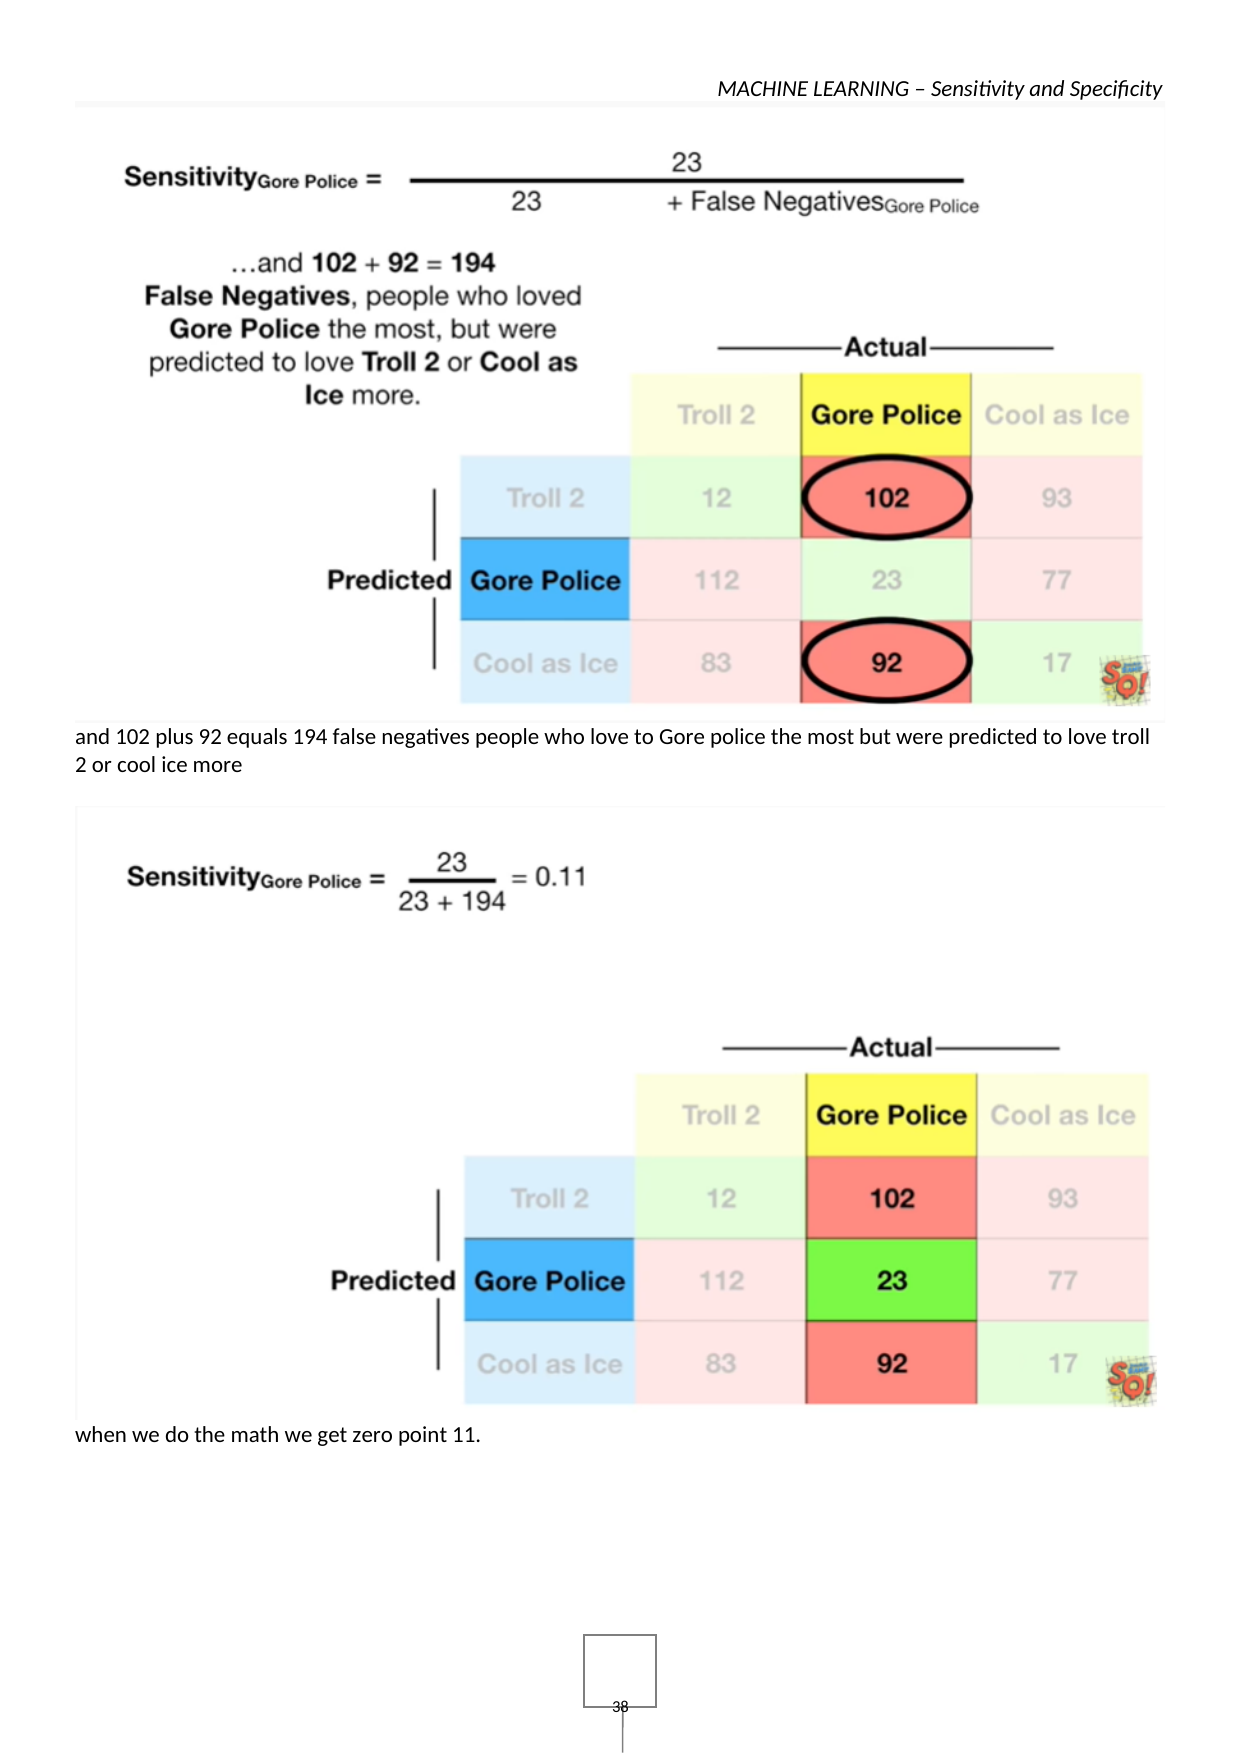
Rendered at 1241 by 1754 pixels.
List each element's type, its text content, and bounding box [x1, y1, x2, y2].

text and 102 plus 92 equals 194 false negatives people who love to Gore police the most but were predicted to love troll 2 or cool ice more [75, 723, 1165, 778]
picture [75, 806, 1166, 1420]
picture [75, 101, 1166, 723]
text when we do the math we get zero point 11. [75, 1420, 1165, 1448]
